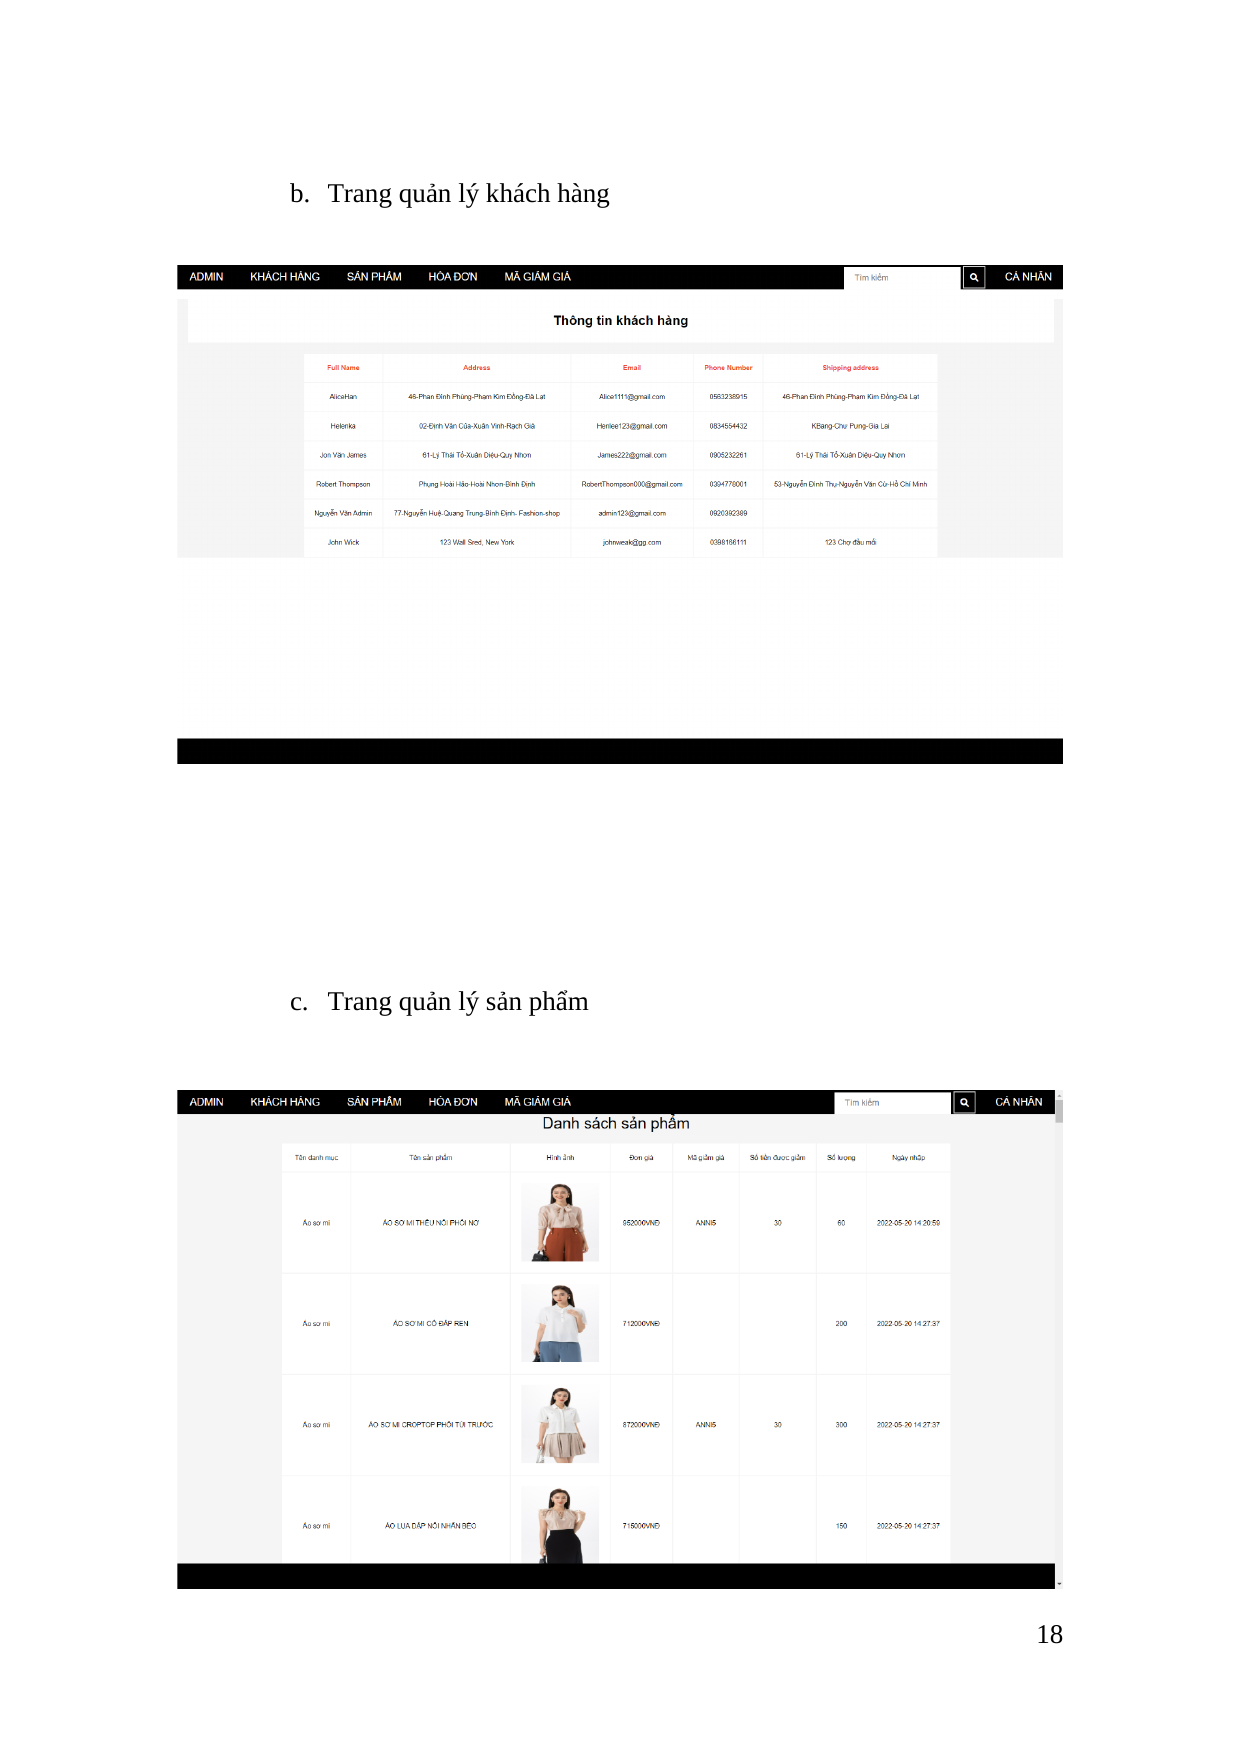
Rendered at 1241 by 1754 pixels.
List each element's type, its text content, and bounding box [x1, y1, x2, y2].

picture [177, 1090, 1063, 1589]
list Trang quản lý sản phẩm [290, 985, 1063, 1016]
picture [177, 265, 1063, 764]
list Trang quản lý khách hàng [290, 177, 1063, 208]
